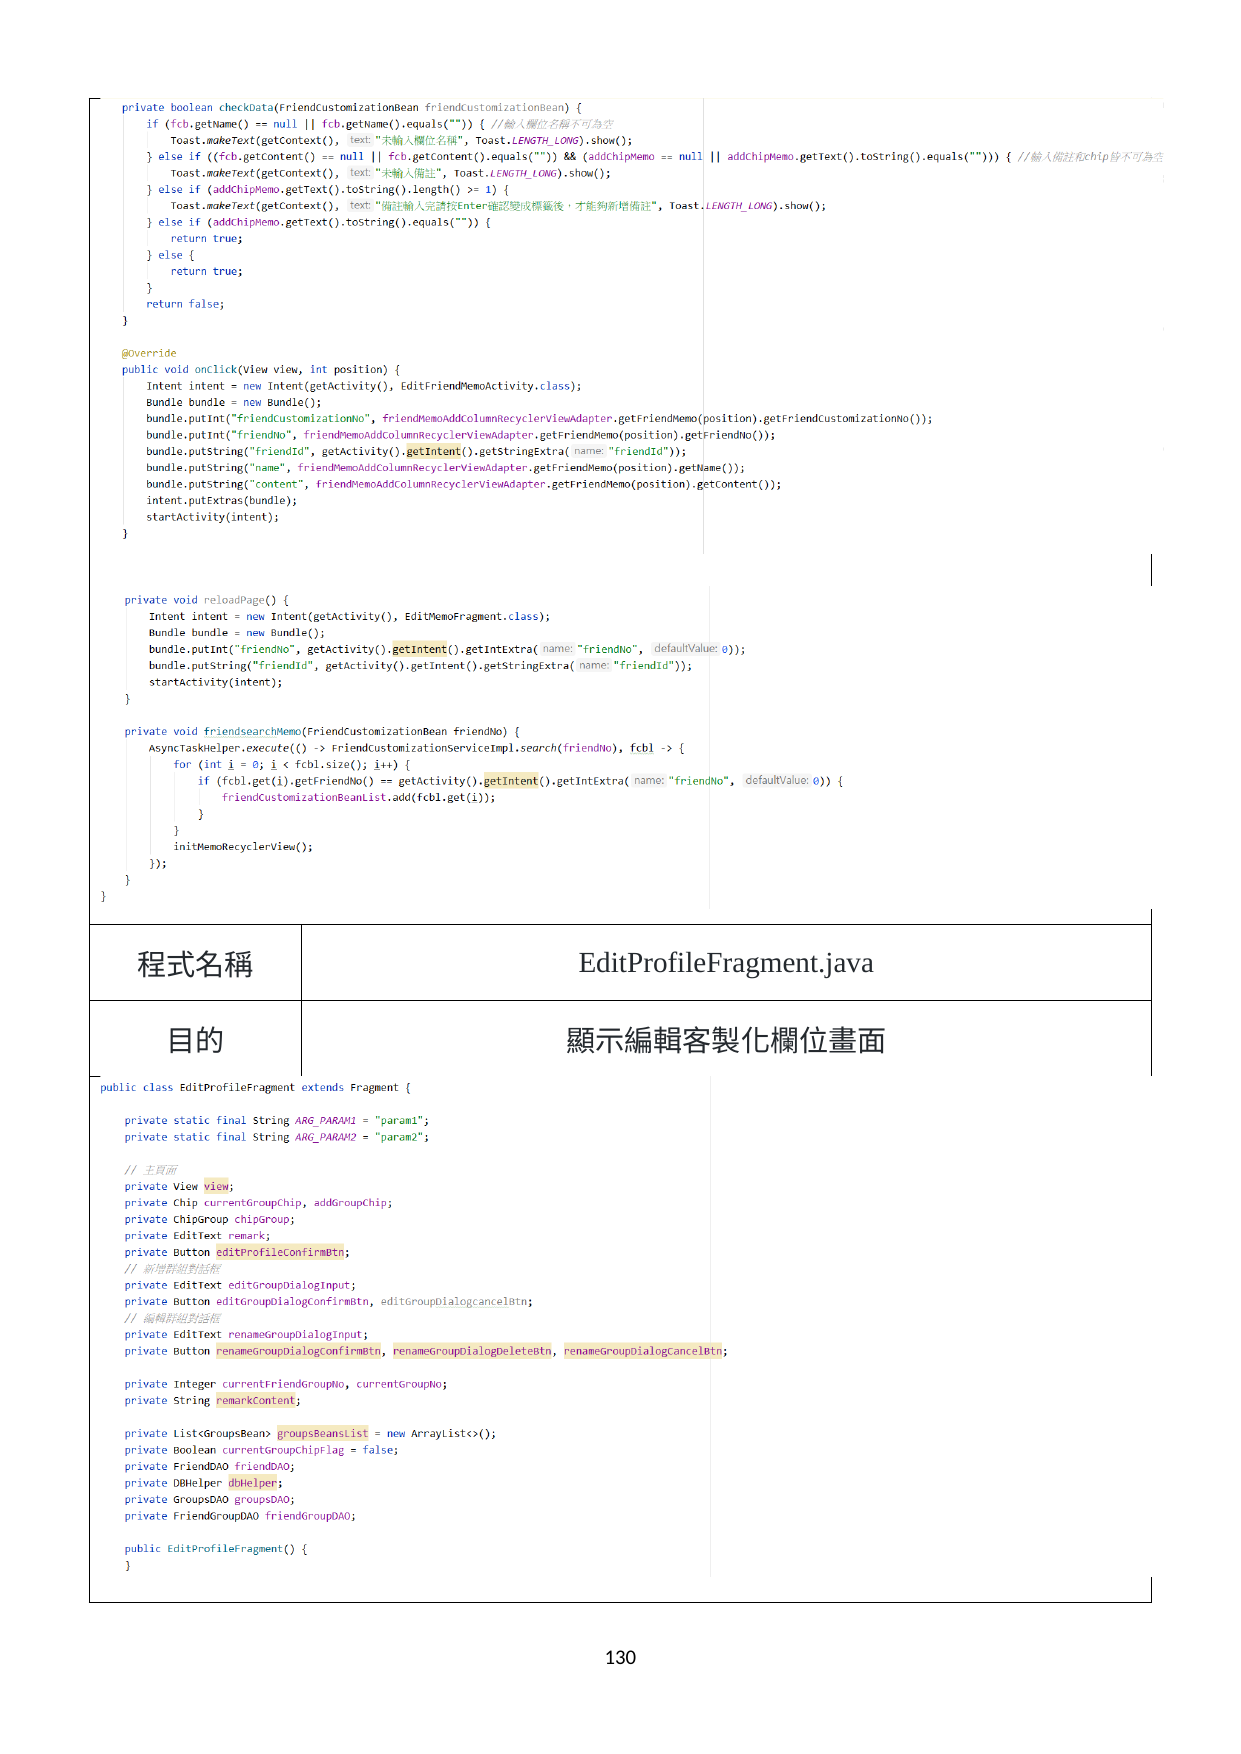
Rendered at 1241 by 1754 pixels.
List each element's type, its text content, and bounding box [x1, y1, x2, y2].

table_cell 目的 [90, 1001, 301, 1076]
picture [100, 1076, 1164, 1577]
table_cell EditProfileFragment.java [302, 925, 1151, 1000]
table_cell 顯示編輯客製化欄位畫面 [302, 1001, 1151, 1076]
table_cell [90, 1077, 1151, 1602]
picture [100, 586, 1164, 909]
table_cell 程式名稱 [90, 925, 301, 1000]
table_cell [90, 99, 1151, 924]
picture [100, 98, 1164, 554]
